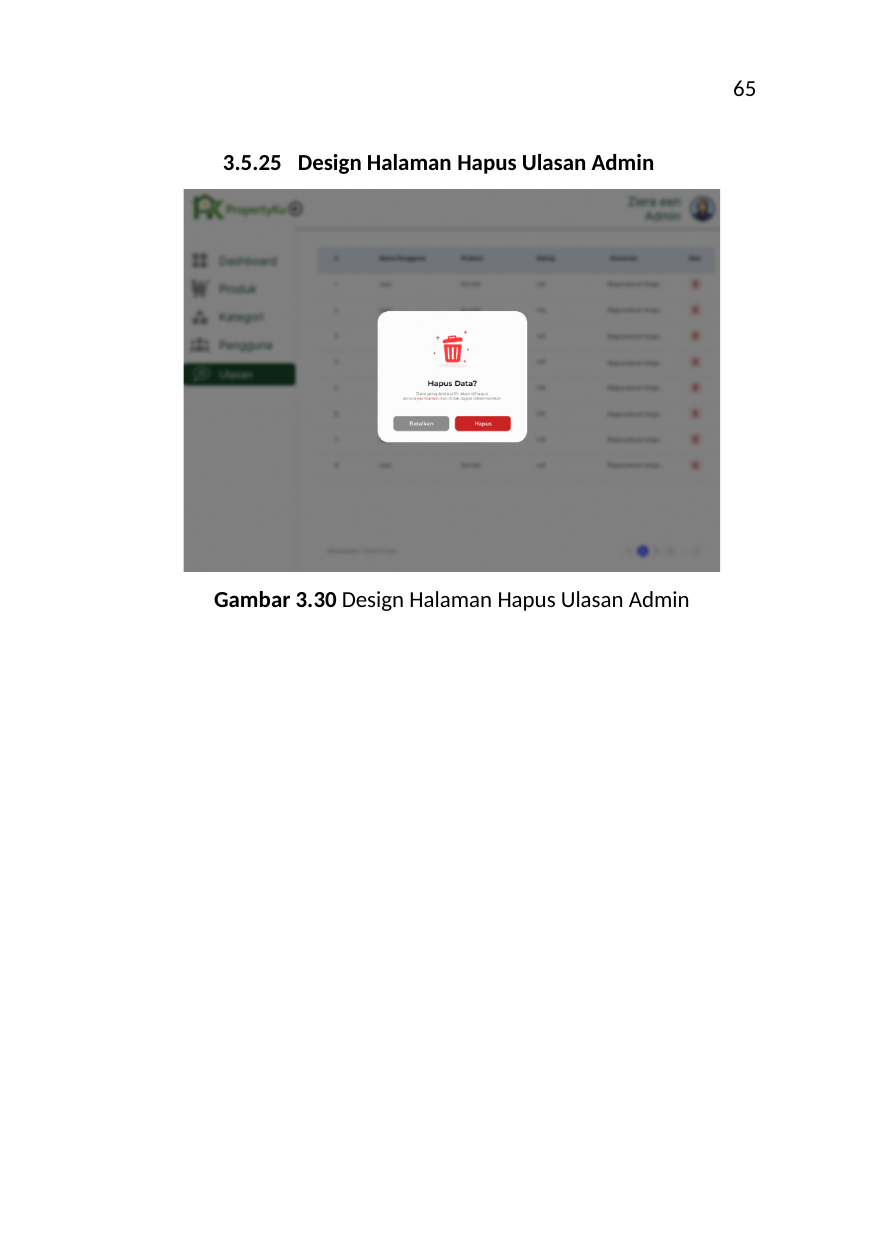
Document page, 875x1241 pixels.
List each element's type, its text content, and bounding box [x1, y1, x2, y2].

text 3.5.25 Design Halaman Hapus Ulasan Admin [148, 148, 756, 176]
picture [183, 189, 721, 572]
